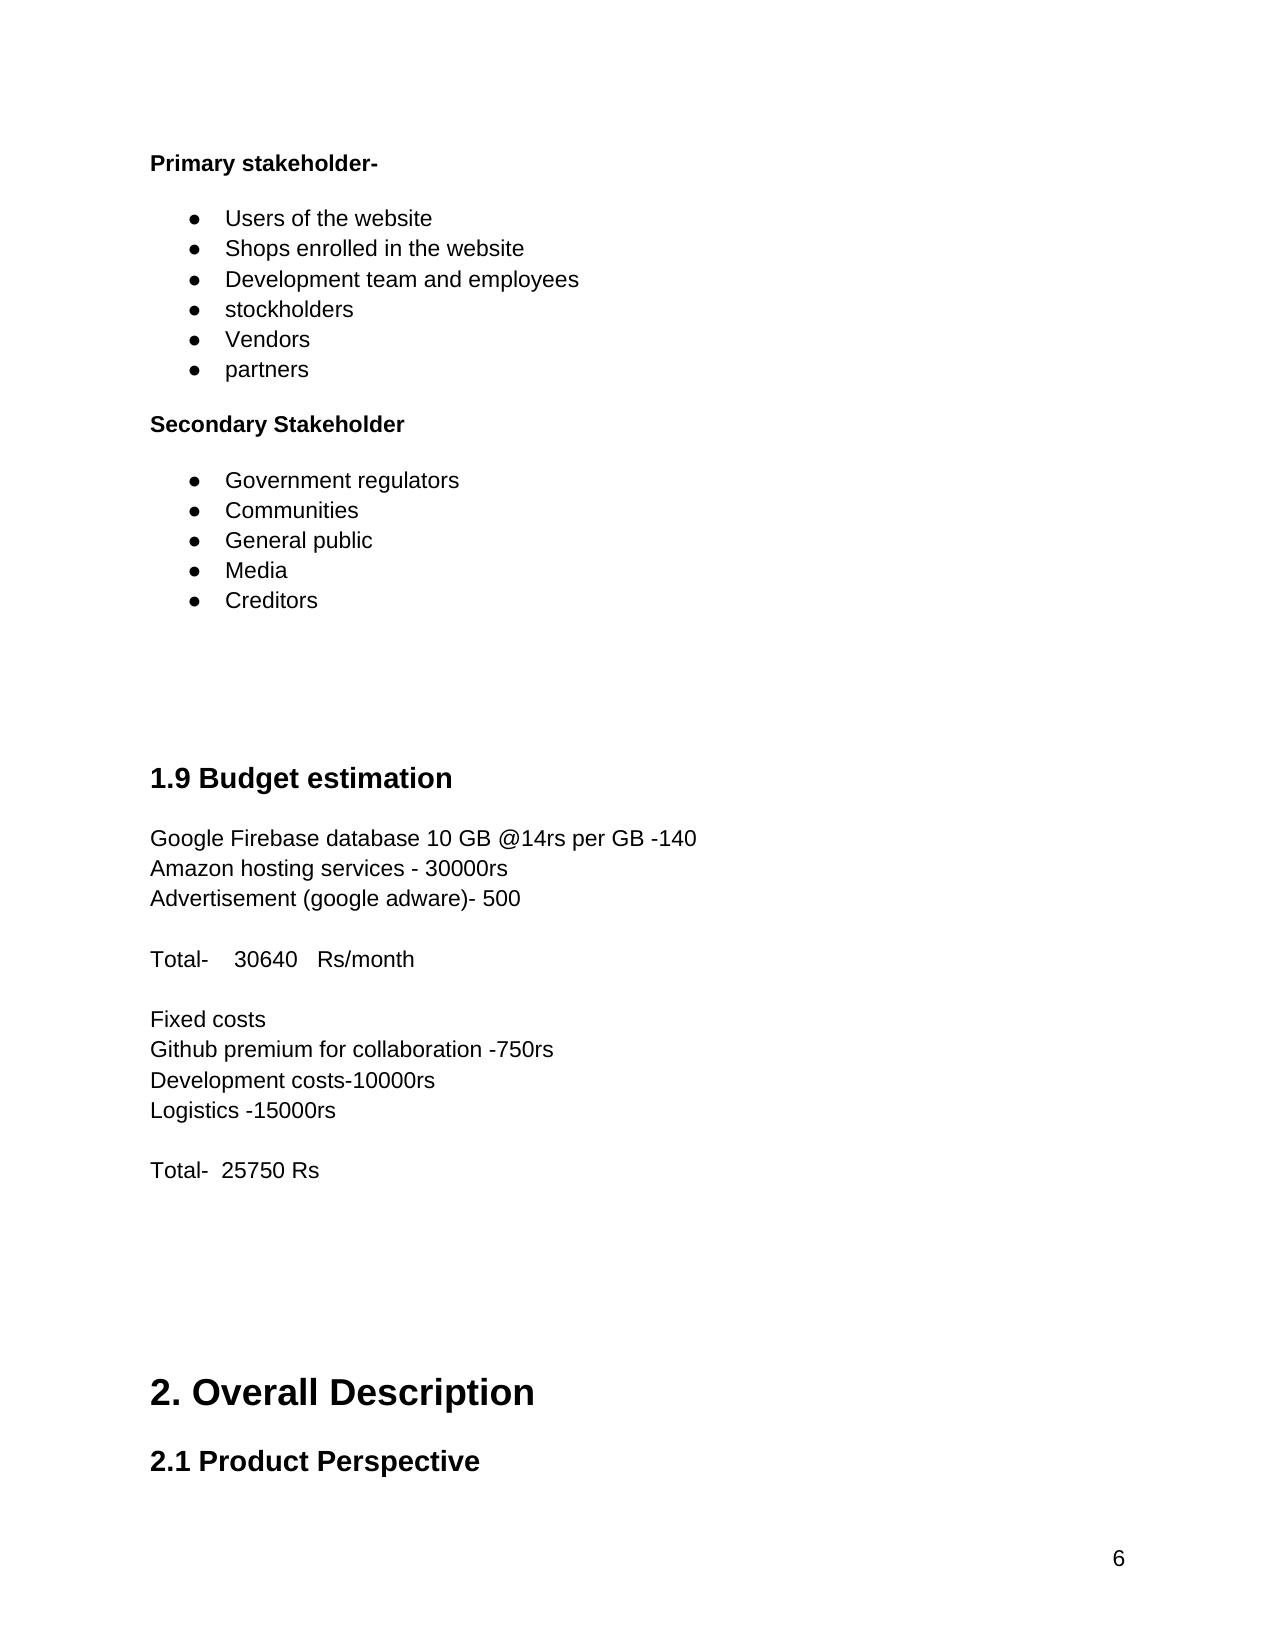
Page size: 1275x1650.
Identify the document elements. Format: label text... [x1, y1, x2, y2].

list Media [187, 557, 1125, 584]
text Amazon hosting services - 30000rs [150, 855, 1125, 882]
list Communities [187, 497, 1125, 523]
text Total- 25750 Rs [150, 1157, 1125, 1184]
text Github premium for collaboration -750rs [150, 1036, 1125, 1063]
text Advertisement (google adware)- 500 [150, 885, 1125, 912]
text Development costs-10000rs [150, 1067, 1125, 1093]
list partners [187, 356, 1125, 383]
text Logistics -15000rs [150, 1097, 1125, 1123]
text 1.9 Budget estimation [150, 761, 1125, 795]
text Google Firebase database 10 GB @14rs per GB -140 [150, 825, 1125, 851]
text Fixed costs [150, 1006, 1125, 1033]
list Shops enrolled in the website [187, 235, 1125, 262]
text 2.1 Product Perspective [150, 1444, 1125, 1478]
text Primary stakeholder- [150, 150, 1125, 176]
list stockholders [187, 296, 1125, 322]
text Secondary Stakeholder [150, 411, 1125, 438]
list Development team and employees [187, 266, 1125, 292]
text 2. Overall Description [150, 1370, 1125, 1413]
text Total- 30640 Rs/month [150, 946, 1125, 972]
list Government regulators [187, 467, 1125, 493]
list Users of the website [187, 205, 1125, 232]
list Vendors [187, 326, 1125, 352]
list Creditors [187, 587, 1125, 614]
list General public [187, 527, 1125, 553]
